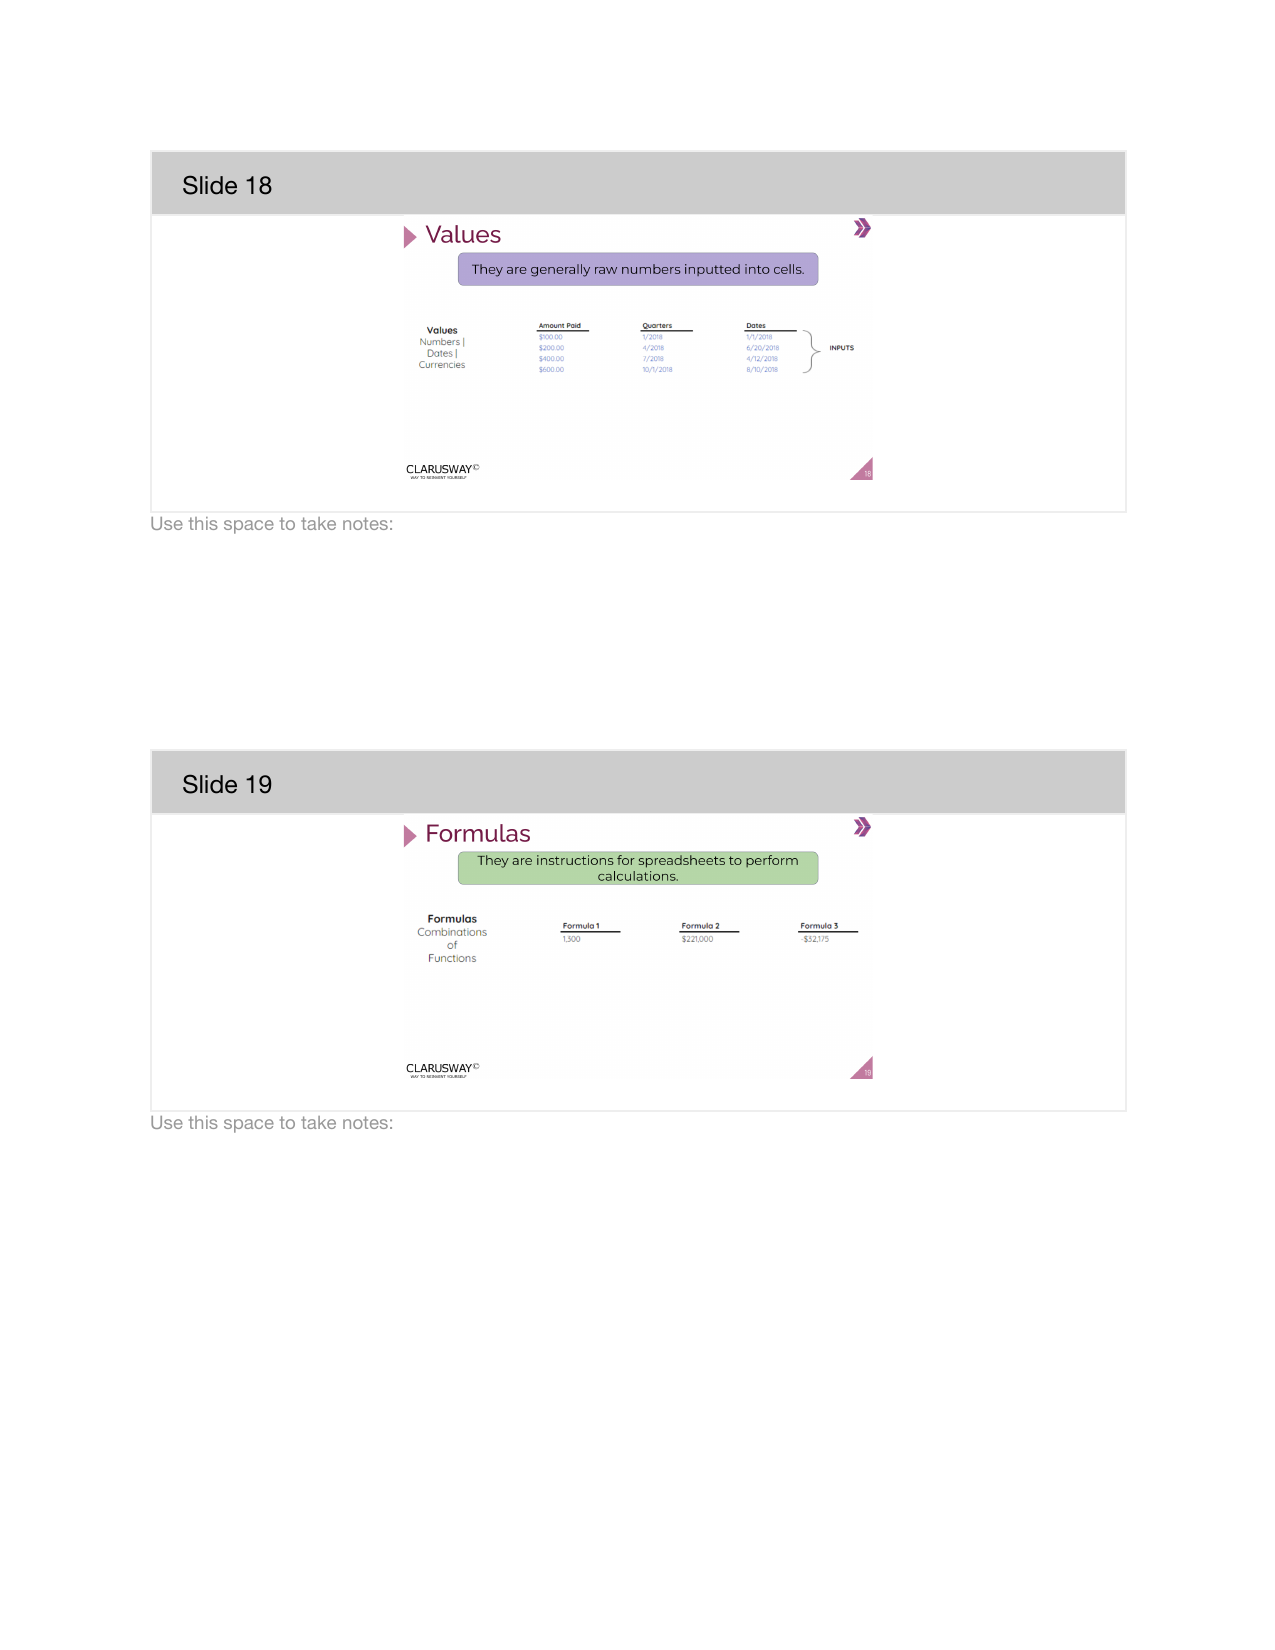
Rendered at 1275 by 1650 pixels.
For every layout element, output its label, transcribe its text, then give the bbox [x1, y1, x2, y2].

table_cell [152, 216, 1125, 511]
table_cell [152, 815, 1125, 1110]
picture [403, 814, 873, 1079]
picture [403, 215, 873, 480]
table_header Slide 18 [152, 152, 1125, 214]
text Use this space to take notes: [150, 513, 1125, 536]
table_header Slide 19 [152, 751, 1125, 813]
text Use this space to take notes: [150, 1112, 1125, 1135]
